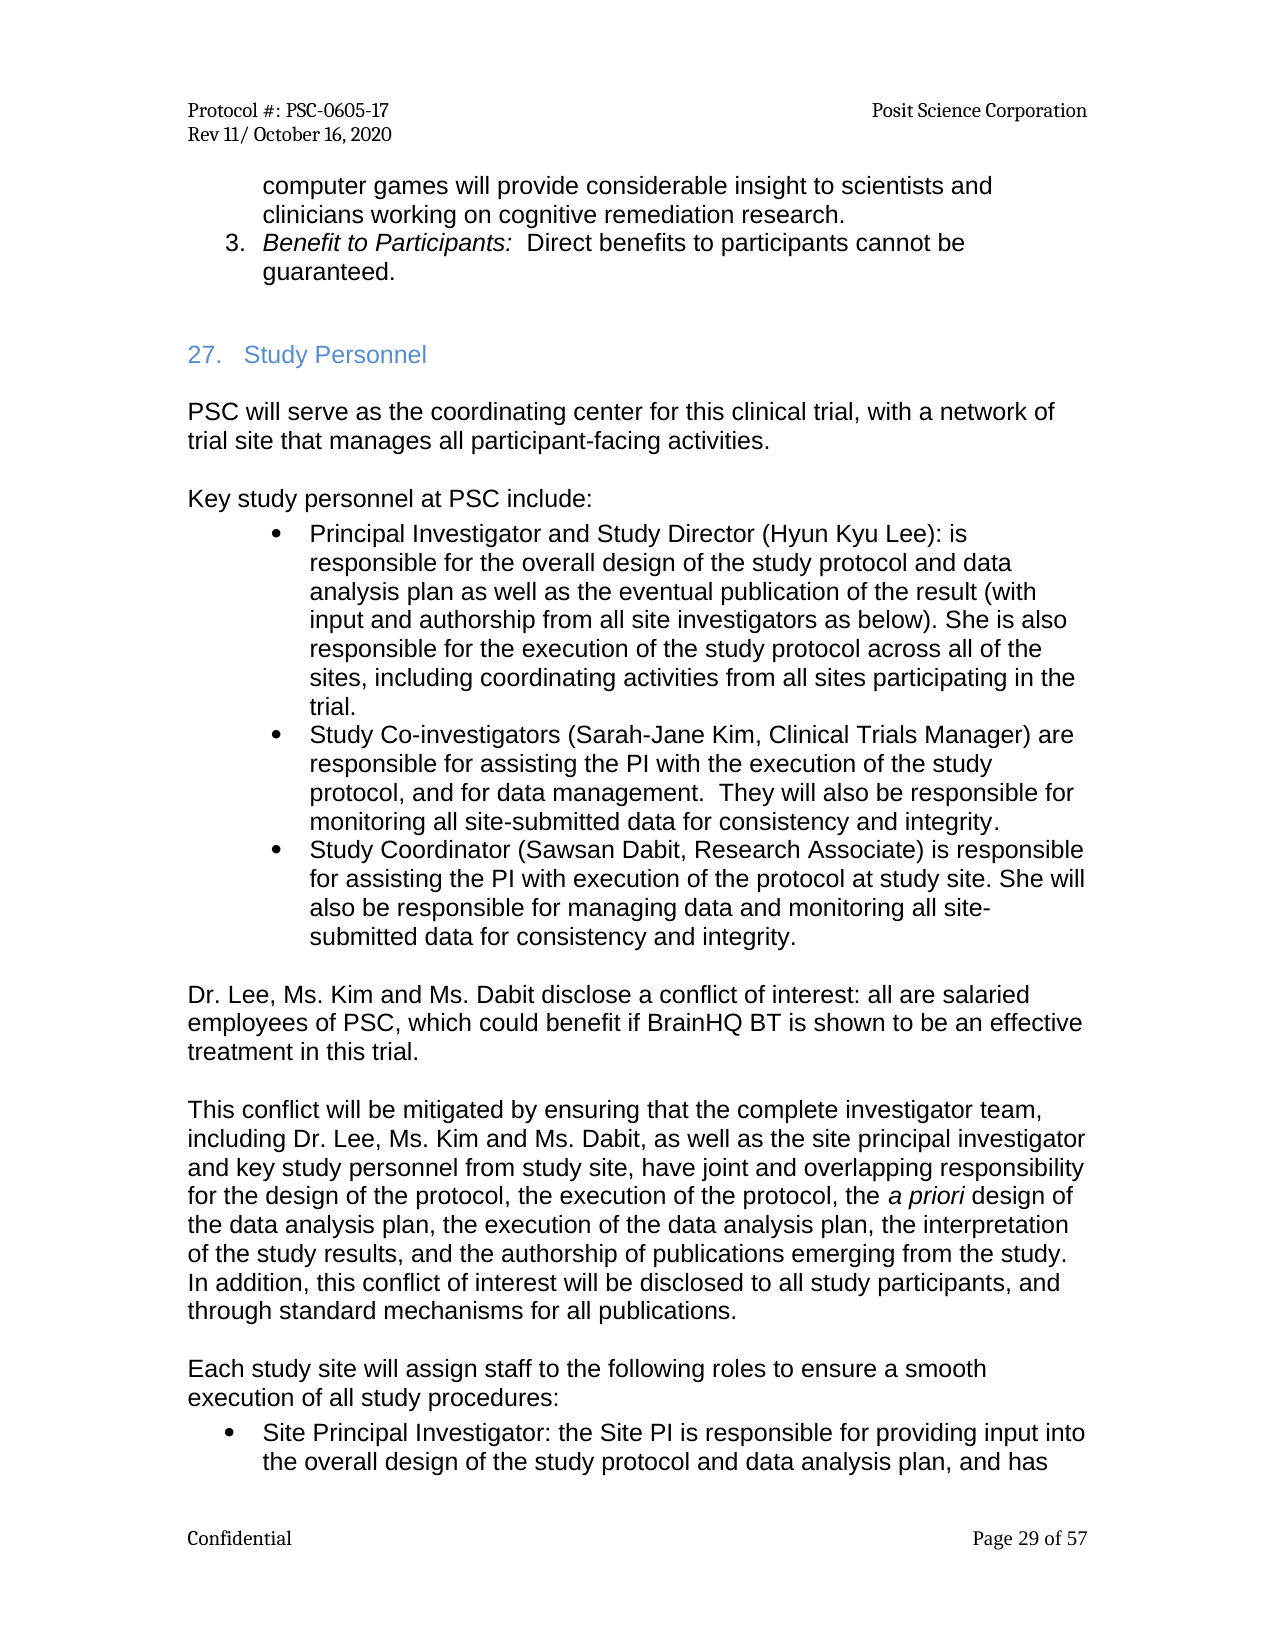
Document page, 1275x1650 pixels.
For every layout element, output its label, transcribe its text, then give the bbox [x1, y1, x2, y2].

list Study Coordinator (Sawsan Dabit, Research Associate) is responsible for assisting the PI with execution of the protocol at study site. She will also be responsible for managing data and monitoring all site-submitted data for consistency and integrity. [272, 835, 1087, 951]
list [225, 1418, 1087, 1476]
text This conflict will be mitigated by ensuring that the complete investigator team, including Dr. Lee, Ms. Kim and Ms. Dabit, as well as the site principal investigator and key study personnel from study site, have joint and overlapping responsibility for the design of the protocol, the execution of the protocol, the a priori design of the data analysis plan, the execution of the data analysis plan, the interpretation of the study results, and the authorship of publications emerging from the study. In addition, this conflict of interest will be disclosed to all study participants, and through standard mechanisms for all publications. [187, 1095, 1087, 1325]
text Each study site will assign staff to the following roles to ensure a smooth execution of all study procedures: [187, 1354, 1087, 1412]
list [225, 171, 1087, 228]
subtitle 27. Study Personnel [187, 339, 1087, 368]
text Key study personnel at PSC include: [187, 484, 1087, 513]
list Benefit to Participants: Direct benefits to participants cannot be guaranteed. [225, 228, 1087, 286]
text PSC will serve as the coordinating center for this clinical trial, with a network of trial site that manages all participant-facing activities. [187, 397, 1087, 455]
text Dr. Lee, Ms. Kim and Ms. Dabit disclose a conflict of interest: all are salaried employees of PSC, which could benefit if BrainHQ BT is shown to be an effective treatment in this trial. [187, 980, 1087, 1066]
list Study Co-investigators (Sarah-Jane Kim, Clinical Trials Manager) are responsible for assisting the PI with the execution of the study protocol, and for data management. They will also be responsible for monitoring all site-submitted data for consistency and integrity. [272, 720, 1087, 835]
list Principal Investigator and Study Director (Hyun Kyu Lee): is responsible for the overall design of the study protocol and data analysis plan as well as the eventual publication of the result (with input and authorship from all site investigators as below). She is also responsible for the execution of the study protocol across all of the sites, including coordinating activities from all sites participating in the trial. [272, 519, 1087, 720]
